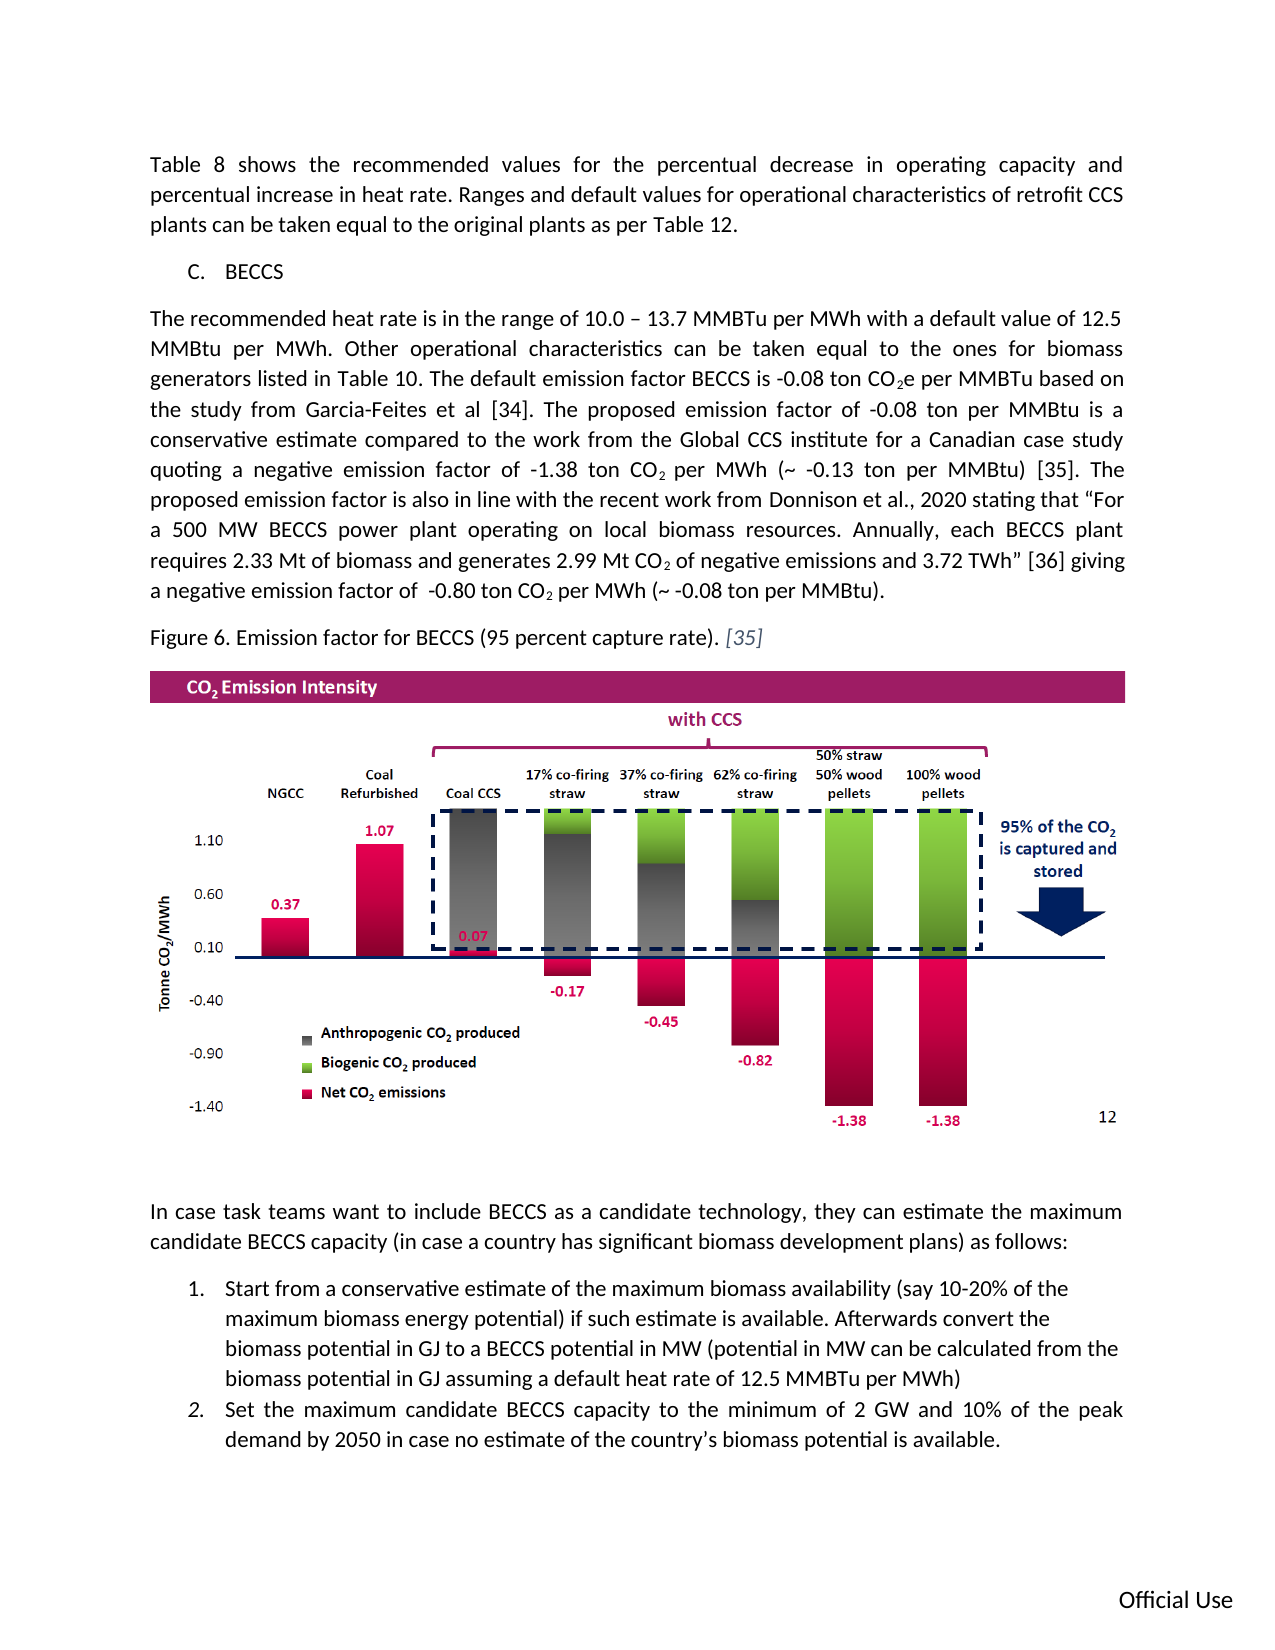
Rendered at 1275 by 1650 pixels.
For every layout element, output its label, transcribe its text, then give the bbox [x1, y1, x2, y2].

text Figure 6. Emission factor for BECCS (95 percent capture rate). [150, 623, 1125, 651]
list BECCS [187, 257, 1125, 285]
picture [150, 671, 1125, 1132]
list Set the maximum candidate BECCS capacity to the minimum of 2 GW and 10% of the peak demand by 2050 in case no estimate of the country’s biomass potential is available. [187, 1395, 1125, 1453]
text Table 8 shows the recommended values for the percentual decrease in operating capacity and percentual increase in heat rate. Ranges and default values for operational characteristics of retrofit CCS plants can be taken equal to the original plants as per Table 12. [150, 150, 1125, 238]
text In case task teams want to include BECCS as a candidate technology, they can estimate the maximum candidate BECCS capacity (in case a country has significant biomass development plans) as follows: [150, 1197, 1125, 1255]
list Start from a conservative estimate of the maximum biomass availability (say 10-20% of the maximum biomass energy potential) if such estimate is available. Afterwards convert the biomass potential in GJ to a BECCS potential in MW (potential in MW can be calculated from the biomass potential in GJ assuming a default heat rate of 12.5 MMBTu per MWh) [187, 1274, 1125, 1393]
text The recommended heat rate is in the range of 10.0 – 13.7 MMBTu per MWh with a default value of 12.5 MMBtu per MWh. Other operational characteristics can be taken equal to the ones for biomass generators listed in Table 10. The default emission factor BECCS is -0.08 ton CO2e per MMBTu based on the study from Garcia-Feites et al . The proposed emission factor of -0.08 ton per MMBtu is a conservative estimate compared to the work from the Global CCS institute for a Canadian case study quoting a negative emission factor of -1.38 ton CO2 per MWh (~ -0.13 ton per MMBtu) . The proposed emission factor is also in line with the recent work from Donnison et al., 2020 stating that “For a 500 MW BECCS power plant operating on local biomass resources. Annually, each BECCS plant requires 2.33 Mt of biomass and generates 2.99 Mt CO2 of negative emissions and 3.72 TWh” giving a negative emission factor of -0.80 ton CO2 per MWh (~ -0.08 ton per MMBtu). [150, 304, 1125, 604]
